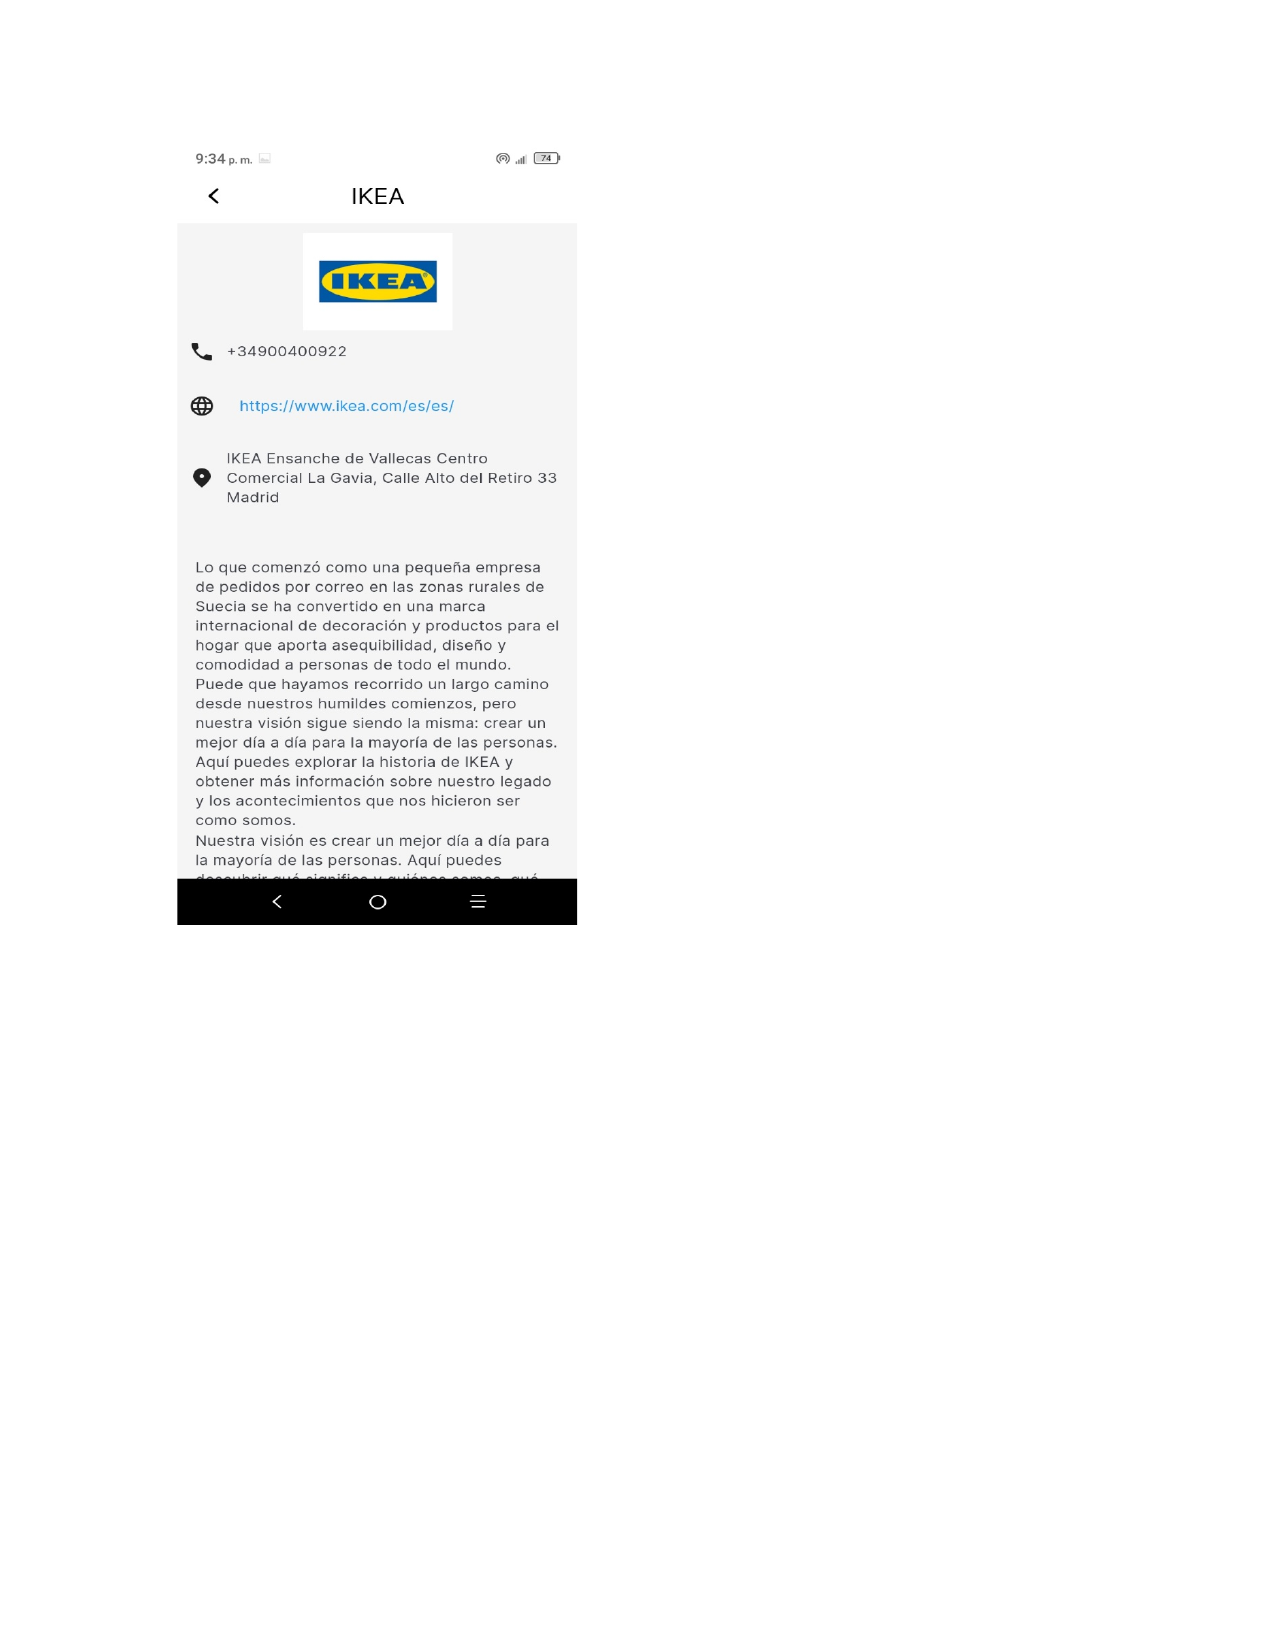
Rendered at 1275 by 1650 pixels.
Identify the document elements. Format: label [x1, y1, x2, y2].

picture [177, 147, 578, 925]
